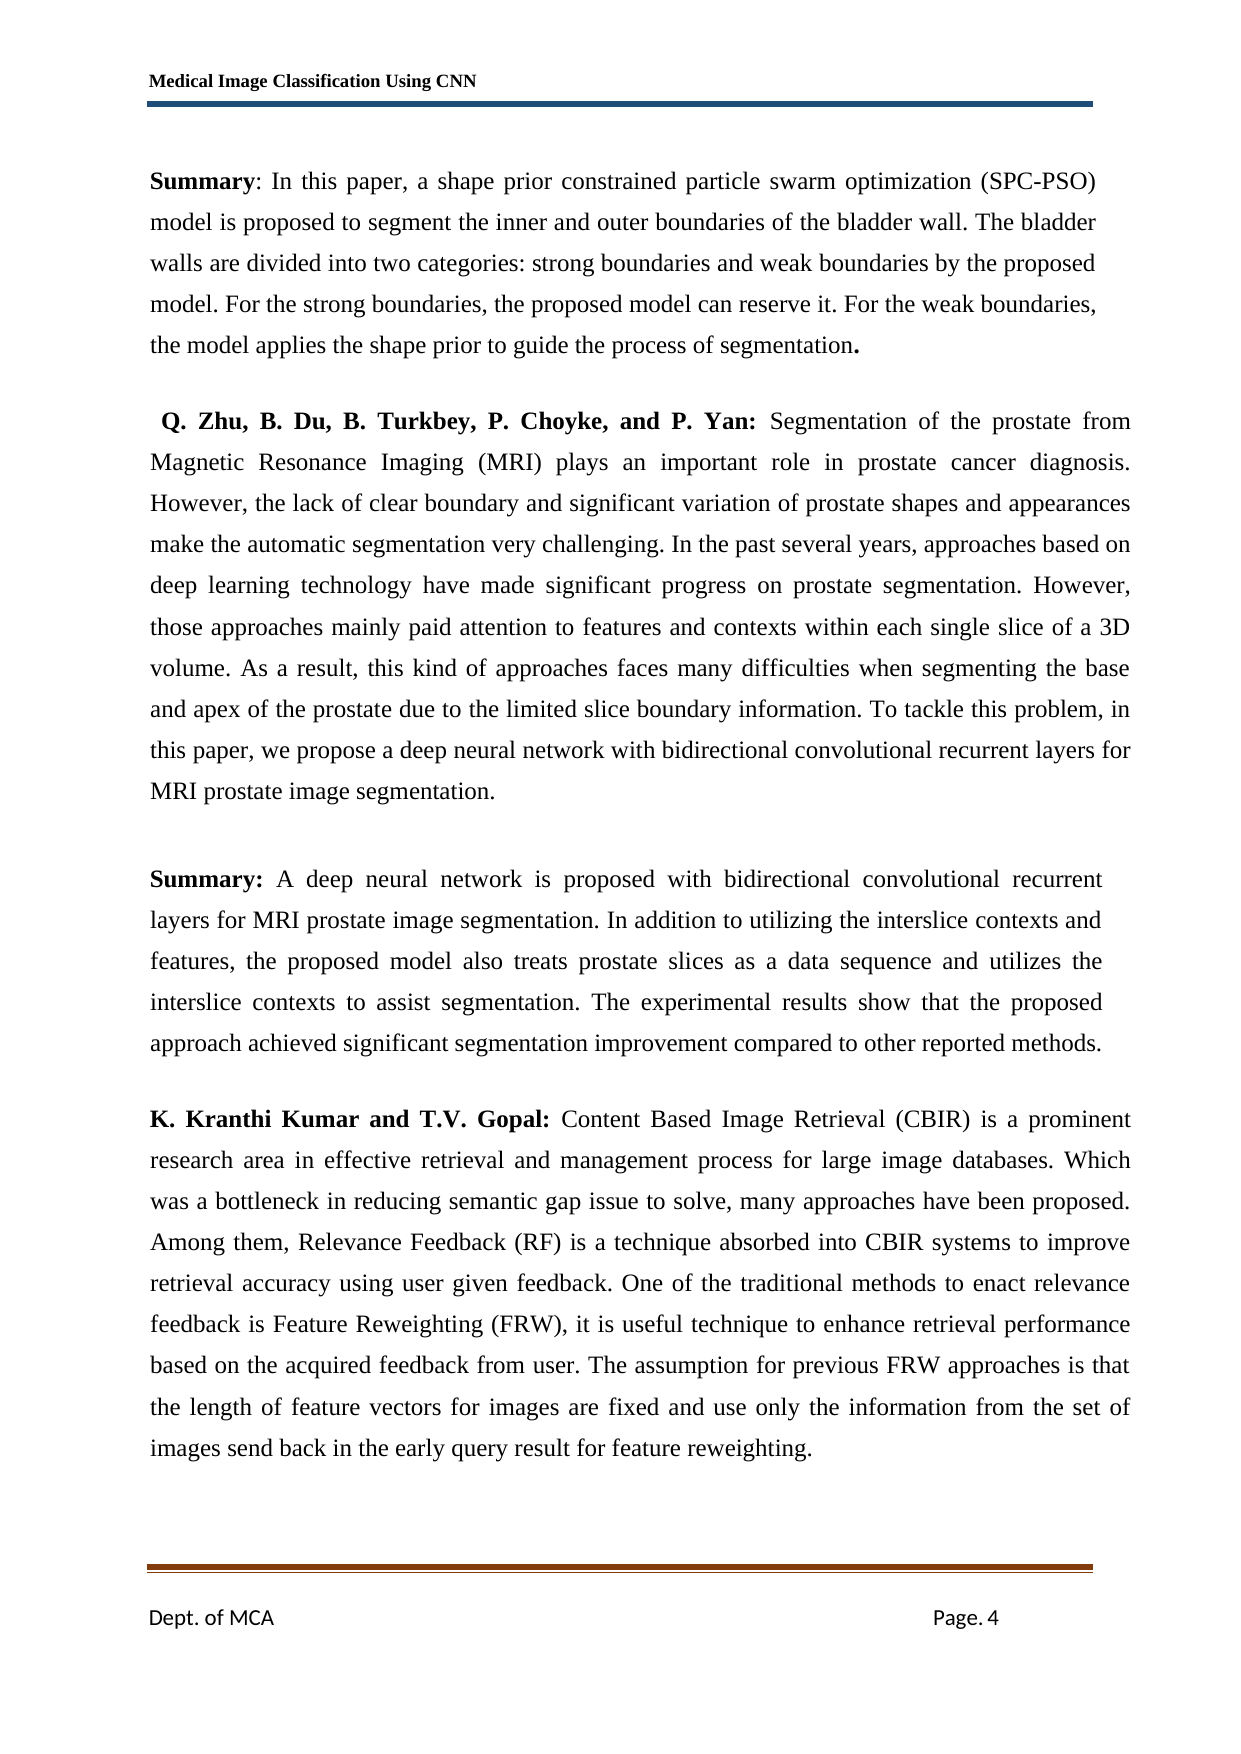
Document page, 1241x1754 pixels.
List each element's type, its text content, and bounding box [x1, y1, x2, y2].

text K. Kranthi Kumar and T.V. Gopal: Content Based Image Retrieval (CBIR) is a prominent research area in effective retrieval and management process for large image databases. Which was a bottleneck in reducing semantic gap issue to solve, many approaches have been proposed. Among them, Relevance Feedback (RF) is a technique absorbed into CBIR systems to improve retrieval accuracy using user given feedback. One of the traditional methods to enact relevance feedback is Feature Reweighting (FRW), it is useful technique to enhance retrieval performance based on the acquired feedback from user. The assumption for previous FRW approaches is that the length of feature vectors for images are fixed and use only the information from the set of images send back in the early query result for feature reweighting. [149, 1104, 1132, 1461]
text Summary: In this paper, a shape prior constrained particle swarm optimization (SPC-PSO) model is proposed to segment the inner and outer boundaries of the bladder wall. The bladder walls are divided into two categories: strong boundaries and weak boundaries by the proposed model. For the strong boundaries, the proposed model can reserve it. For the weak boundaries, the model applies the shape prior to guide the process of segmentation. [149, 166, 1097, 359]
text Summary: A deep neural network is proposed with bidirectional convolutional recurrent layers for MRI prostate image segmentation. In addition to utilizing the interslice contexts and features, the proposed model also treats prostate slices as a data sequence and utilizes the interslice contexts to assist segmentation. The experimental results show that the proposed approach achieved significant segmentation improvement compared to other reported methods. [149, 864, 1103, 1057]
text Q. Zhu, B. Du, B. Turkbey, P. Choyke, and P. Yan: Segmentation of the prostate from Magnetic Resonance Imaging (MRI) plays an important role in prostate cancer diagnosis. However, the lack of clear boundary and significant variation of prostate shapes and appearances make the automatic segmentation very challenging. In the past several years, approaches based on deep learning technology have made significant progress on prostate segmentation. However, those approaches mainly paid attention to features and contexts within each single slice of a 3D volume. As a result, this kind of approaches faces many difficulties when segmenting the base and apex of the prostate due to the limited slice boundary information. To tackle this problem, in this paper, we propose a deep neural network with bidirectional convolutional recurrent layers for MRI prostate image segmentation. [149, 406, 1132, 804]
